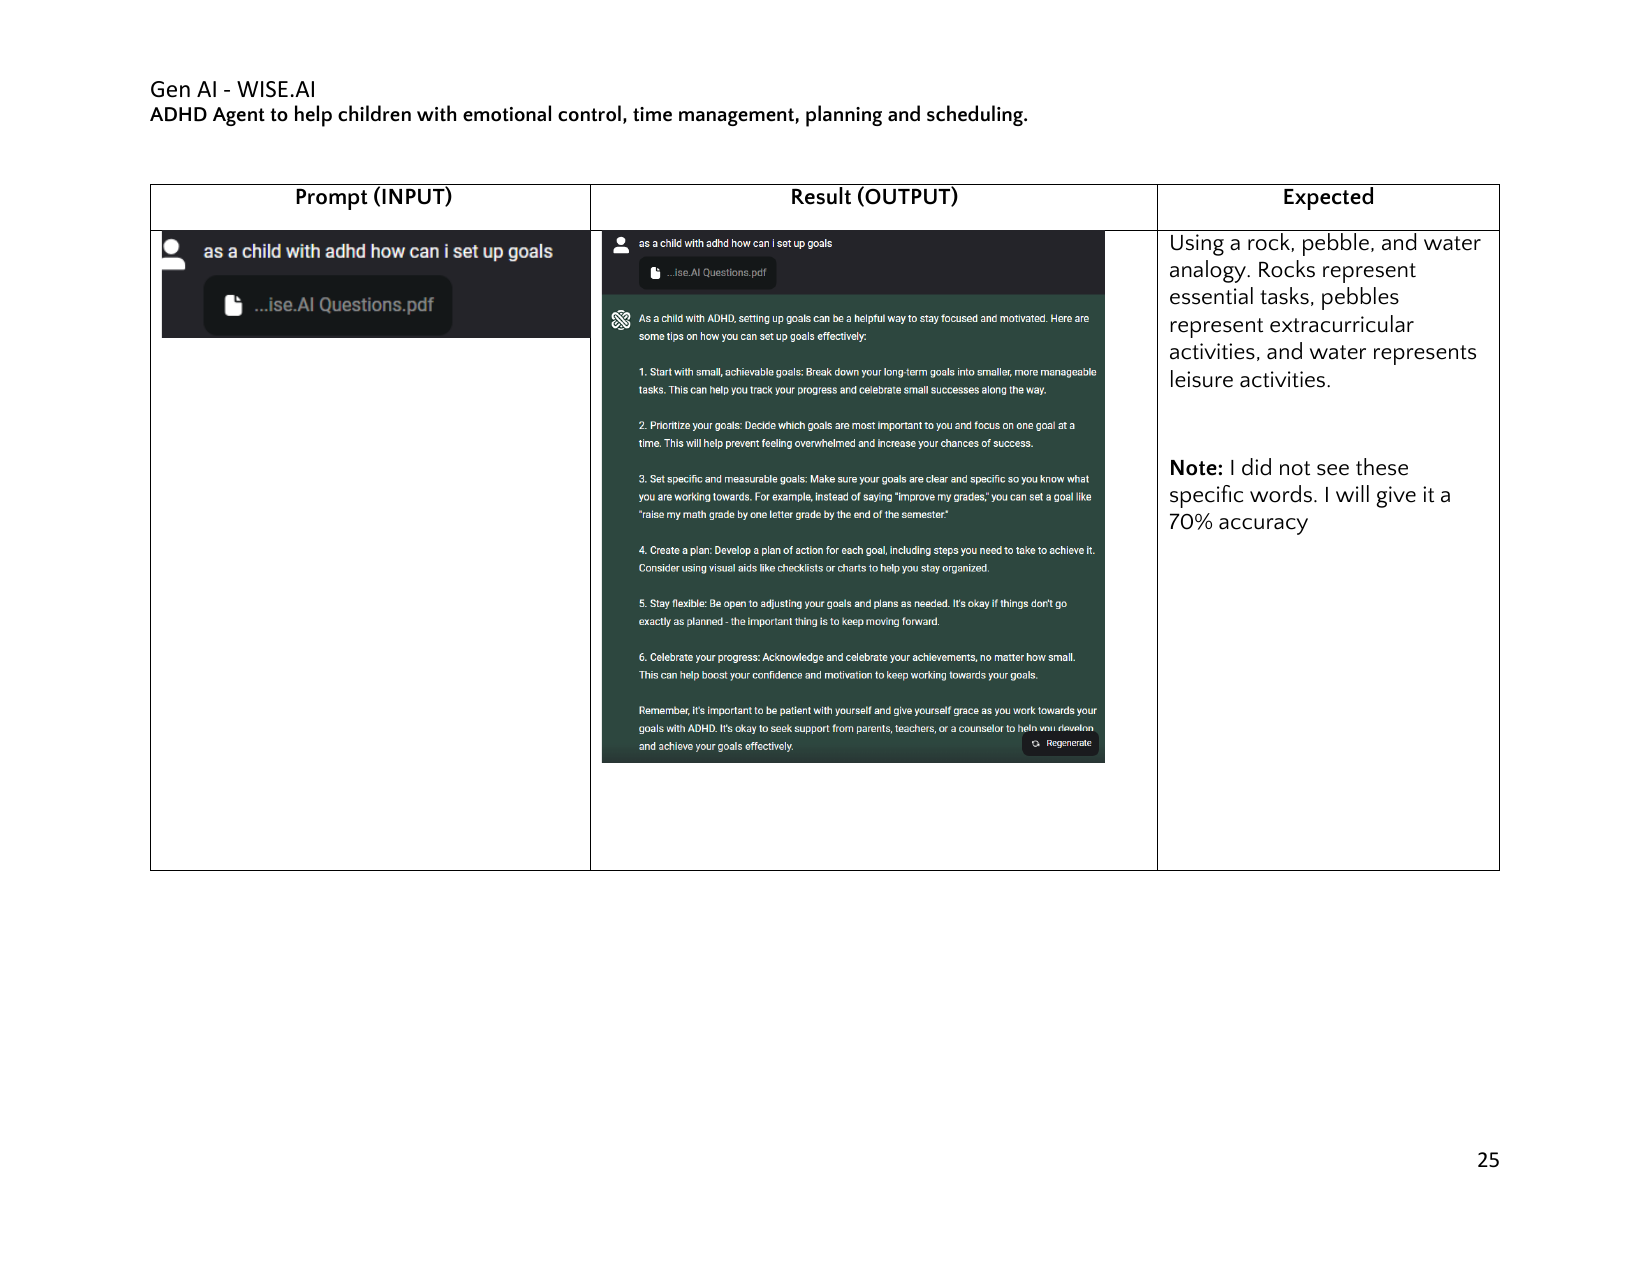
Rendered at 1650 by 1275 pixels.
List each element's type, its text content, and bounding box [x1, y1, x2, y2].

table_cell [591, 231, 1157, 869]
table_header Expected [1158, 185, 1499, 229]
picture [161, 230, 591, 338]
table_cell Using a rock, pebble, and water analogy. Rocks represent essential tasks, pebbles represent extracurricular activities, and water represents leisure activities. Note: I did not see these specific words. I will give it a 70% accuracy [1158, 231, 1499, 869]
table_cell [151, 231, 590, 869]
table_header Result (OUTPUT) [591, 185, 1157, 229]
table_header Prompt (INPUT) [151, 185, 590, 229]
picture [601, 230, 1105, 763]
